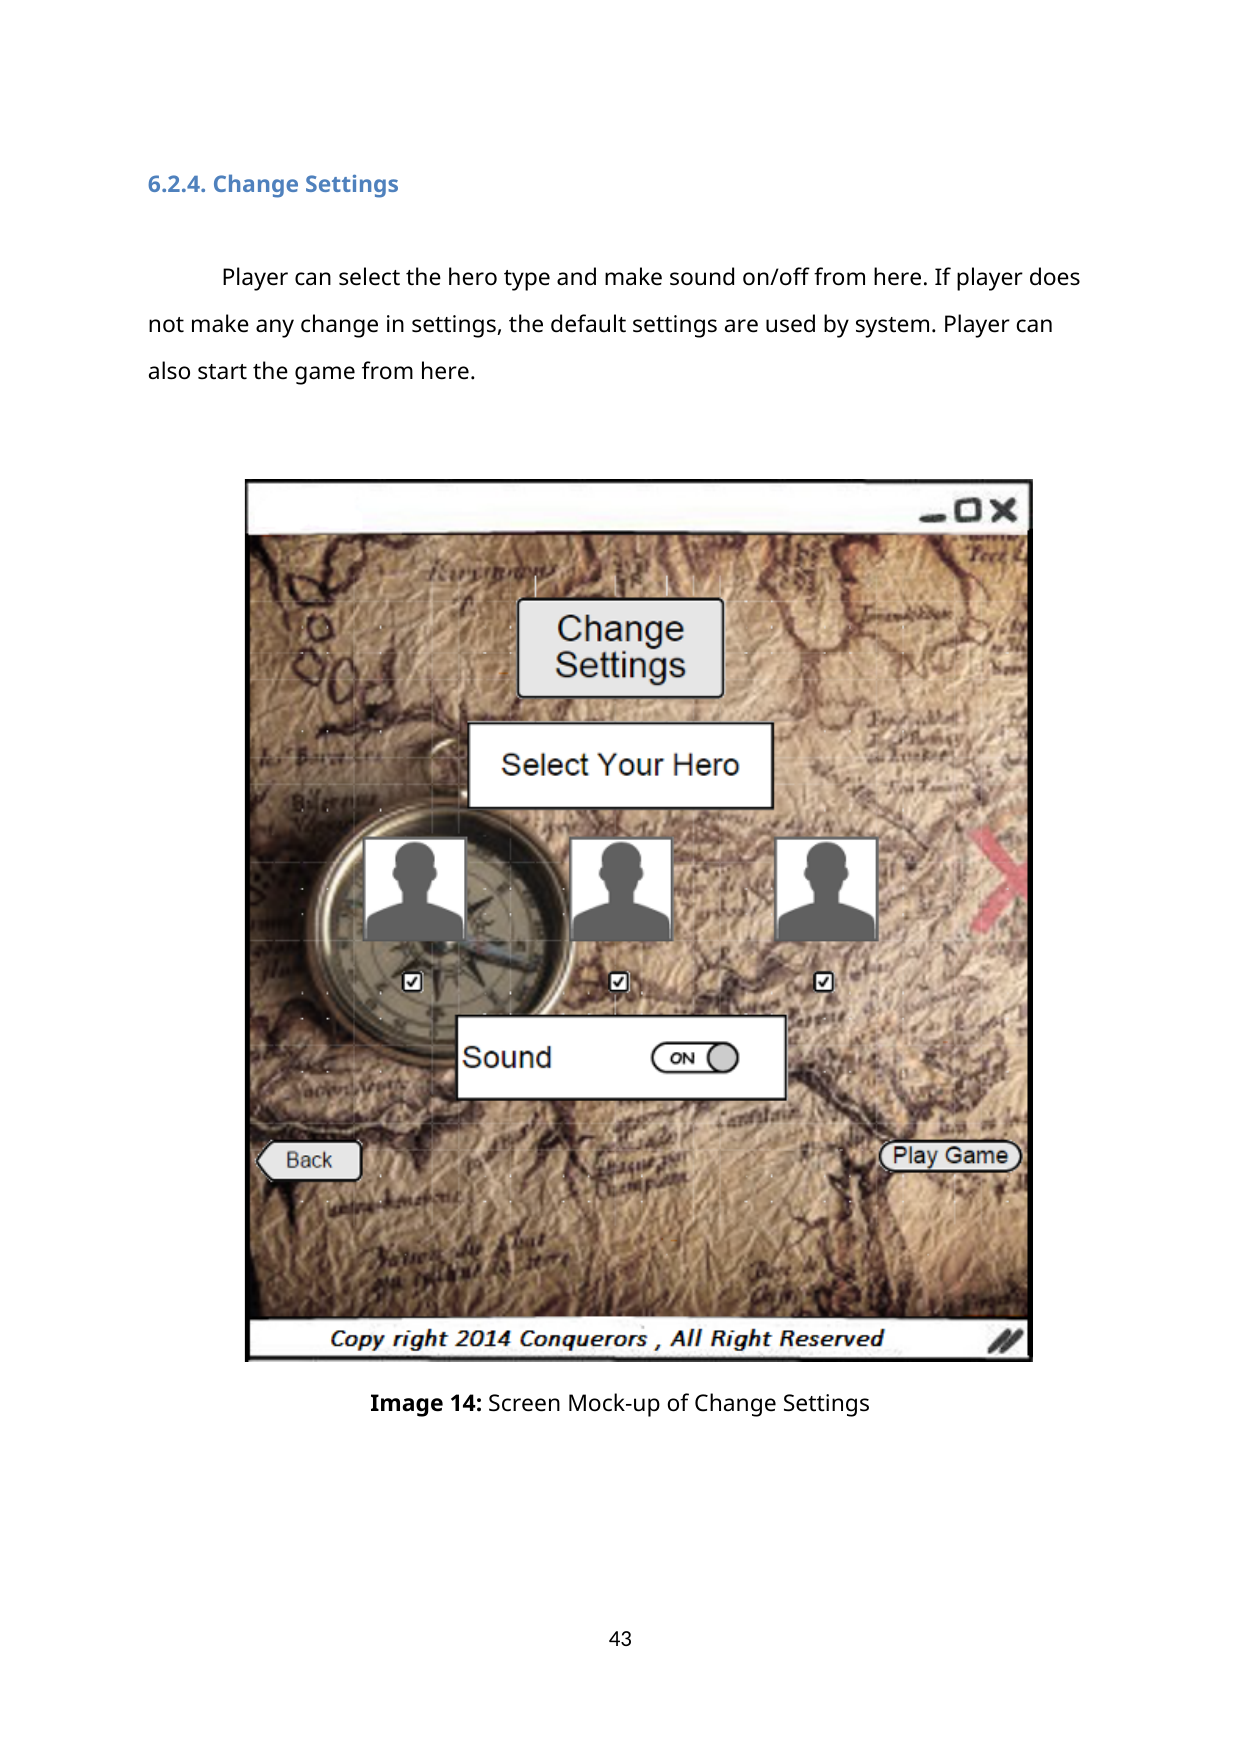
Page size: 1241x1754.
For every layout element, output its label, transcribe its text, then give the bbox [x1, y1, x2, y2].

text Image 14: Screen Mock-up of Change Settings [148, 1387, 1093, 1418]
picture [244, 479, 1033, 1362]
subtitle 6.2.4. Change Settings [148, 168, 1093, 200]
text Player can select the hero type and make sound on/off from here. If player does not make any change in settings, the default settings are used by system. Player can also start the game from here. [148, 261, 1093, 386]
